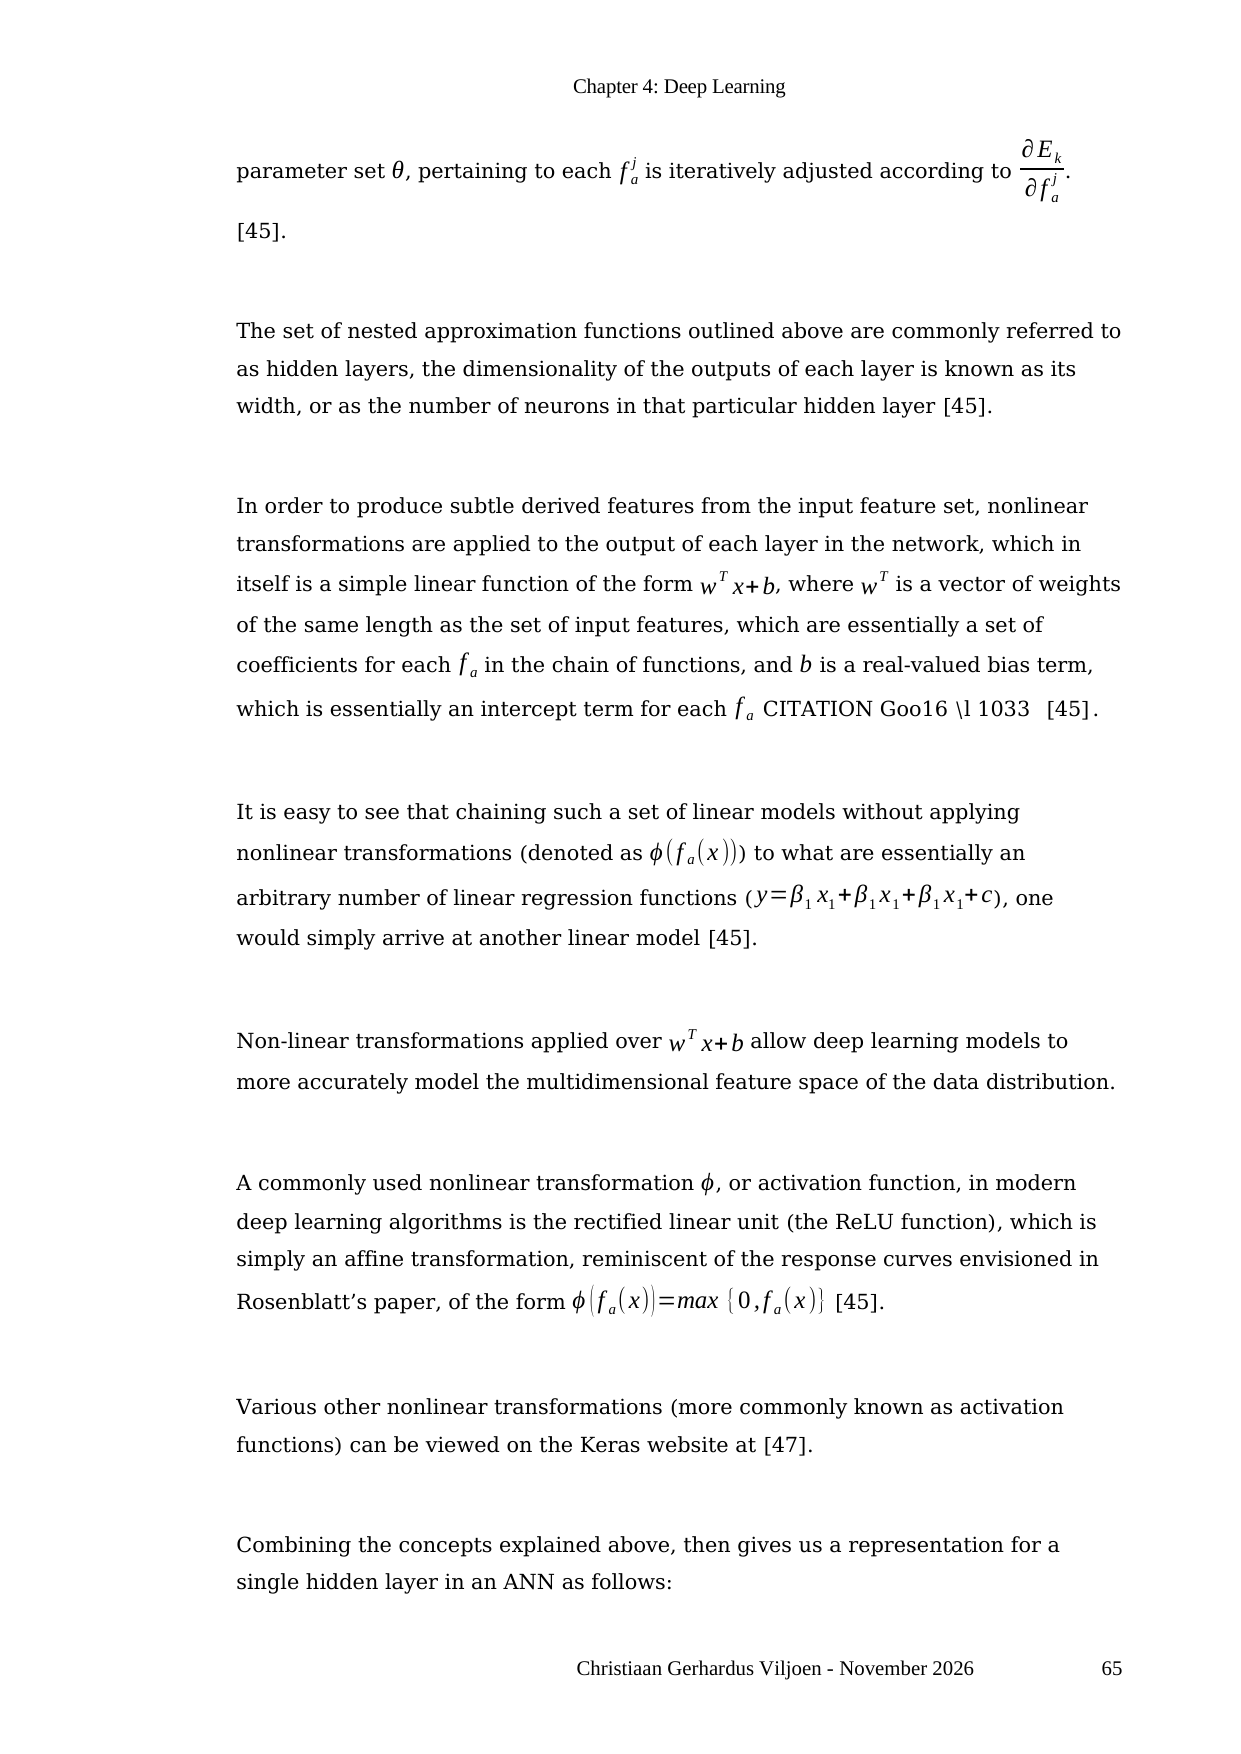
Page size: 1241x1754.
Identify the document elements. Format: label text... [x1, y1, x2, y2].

text A commonly used nonlinear transformation , or activation function, in modern deep learning algorithms is the rectified linear unit (the ReLU function), which is simply an affine transformation, reminiscent of the response curves envisioned in Rosenblatt’s paper, of the form . [236, 1169, 1122, 1319]
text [236, 135, 1122, 243]
text In order to produce subtle derived features from the input feature set, nonlinear transformations are applied to the output of each layer in the network, which in itself is a simple linear function of the form , where is a vector of weights of the same length as the set of input features, which are essentially a set of coefficients for each in the chain of functions, and is a real-valued bias term, which is essentially an intercept term for each . [236, 493, 1122, 724]
text The set of nested approximation functions outlined above are commonly referred to as hidden layers, the dimensionality of the outputs of each layer is known as its width, or as the number of neurons in that particular hidden layer. [236, 318, 1122, 418]
text Non-linear transformations applied over allow deep learning models to more accurately model the multidimensional feature space of the data distribution. [236, 1025, 1122, 1094]
text Combining the concepts explained above, then gives us a representation for a single hidden layer in an ANN as follows: [236, 1532, 1122, 1594]
text It is easy to see that chaining such a set of linear models without applying nonlinear transformations (denoted as ) to what are essentially an arbitrary number of linear regression functions (), one would simply arrive at another linear model . [236, 799, 1122, 950]
text Various other nonlinear transformations (more commonly known as activation functions) can be viewed on the Keras website at . [236, 1394, 1122, 1457]
